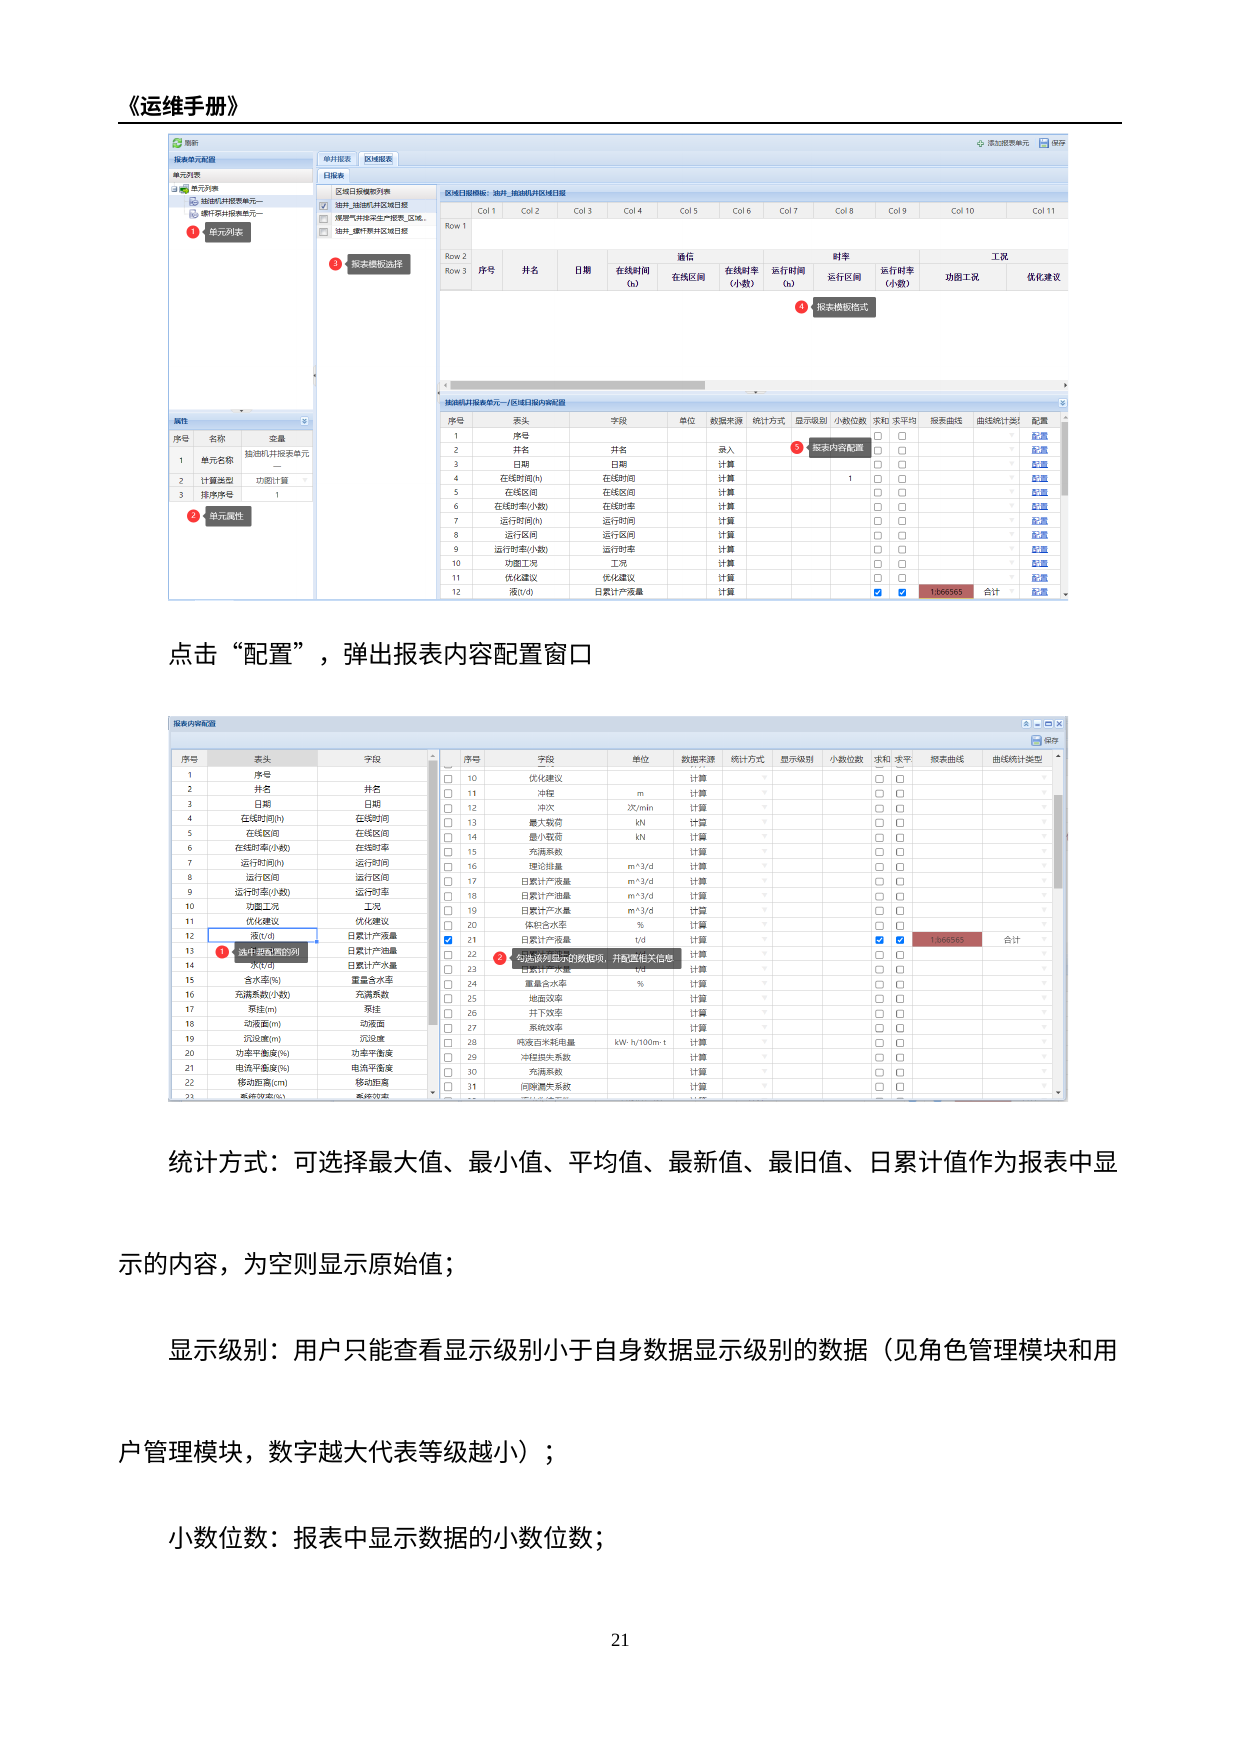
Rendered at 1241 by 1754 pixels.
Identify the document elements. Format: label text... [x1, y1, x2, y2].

picture [168, 716, 1069, 1102]
text 点击“配置”，弹出报表内容配置窗口 [118, 619, 1122, 687]
text 统计方式：可选择最大值、最小值、平均值、最新值、最旧值、日累计值作为报表中显示的内容，为空则显示原始值； [118, 1127, 1122, 1297]
text 小数位数：报表中显示数据的小数位数； [118, 1503, 1122, 1571]
picture [168, 133, 1069, 601]
text 显示级别：用户只能查看显示级别小于自身数据显示级别的数据（见角色管理模块和用户管理模块，数字越大代表等级越小）； [118, 1315, 1122, 1485]
